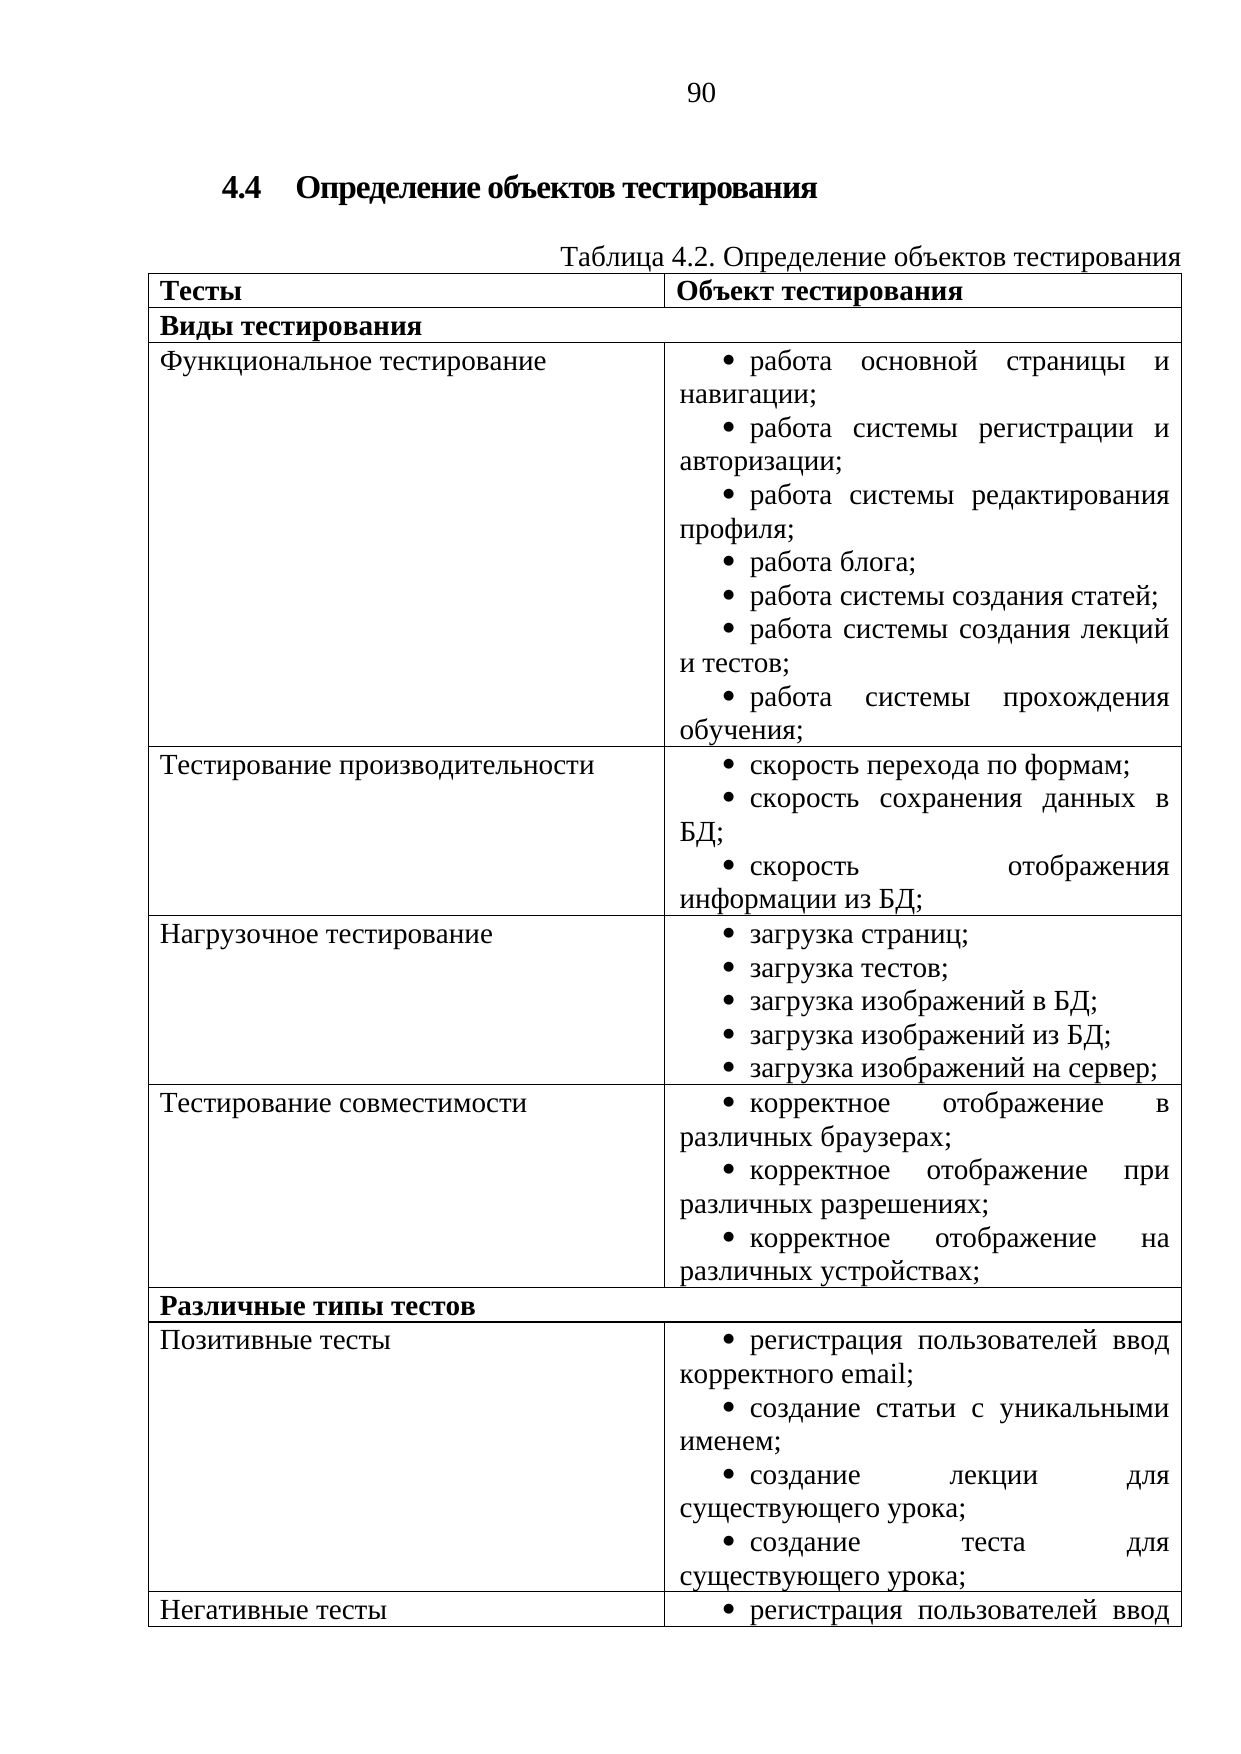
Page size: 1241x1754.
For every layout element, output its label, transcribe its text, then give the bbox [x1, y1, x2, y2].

table_cell Позитивные тесты [149, 1323, 664, 1591]
table_header Тесты [149, 274, 664, 307]
table_cell Функциональное тестирование [149, 343, 664, 746]
table_cell Виды тестирования [149, 308, 1181, 342]
table_cell Негативные тесты [149, 1592, 664, 1626]
table_cell загрузка страниц; загрузка тестов; загрузка изображений в БД; загрузка изображений из БД; загрузка изображений на сервер; [665, 916, 1181, 1084]
table_cell Тестирование производительности [149, 747, 664, 915]
table_header Объект тестирования [665, 274, 1181, 307]
table_cell Нагрузочное тестирование [149, 916, 664, 1084]
table_cell Различные типы тестов [149, 1288, 1181, 1321]
table_cell Тестирование совместимости [149, 1085, 664, 1287]
table_cell корректное отображение в различных браузерах; корректное отображение при различных разрешениях; корректное отображение на различных устройствах; [665, 1085, 1181, 1287]
table_cell регистрация пользователей ввод корректного email; создание статьи с уникальными именем; создание лекции для существующего урока; создание теста для существующего урока; [665, 1323, 1181, 1591]
table_cell скорость перехода по формам; скорость сохранения данных в БД; скорость отображения информации из БД; [665, 747, 1181, 915]
title Определение объектов тестирования [148, 167, 1181, 205]
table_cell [665, 1592, 1181, 1626]
table_cell работа основной страницы и навигации; работа системы регистрации и авторизации; работа системы редактирования профиля; работа блога; работа системы создания статей; работа системы создания лекций и тестов; работа системы прохождения обучения; [665, 343, 1181, 746]
text Таблица 4.2. Определение объектов тестирования [148, 239, 1181, 272]
